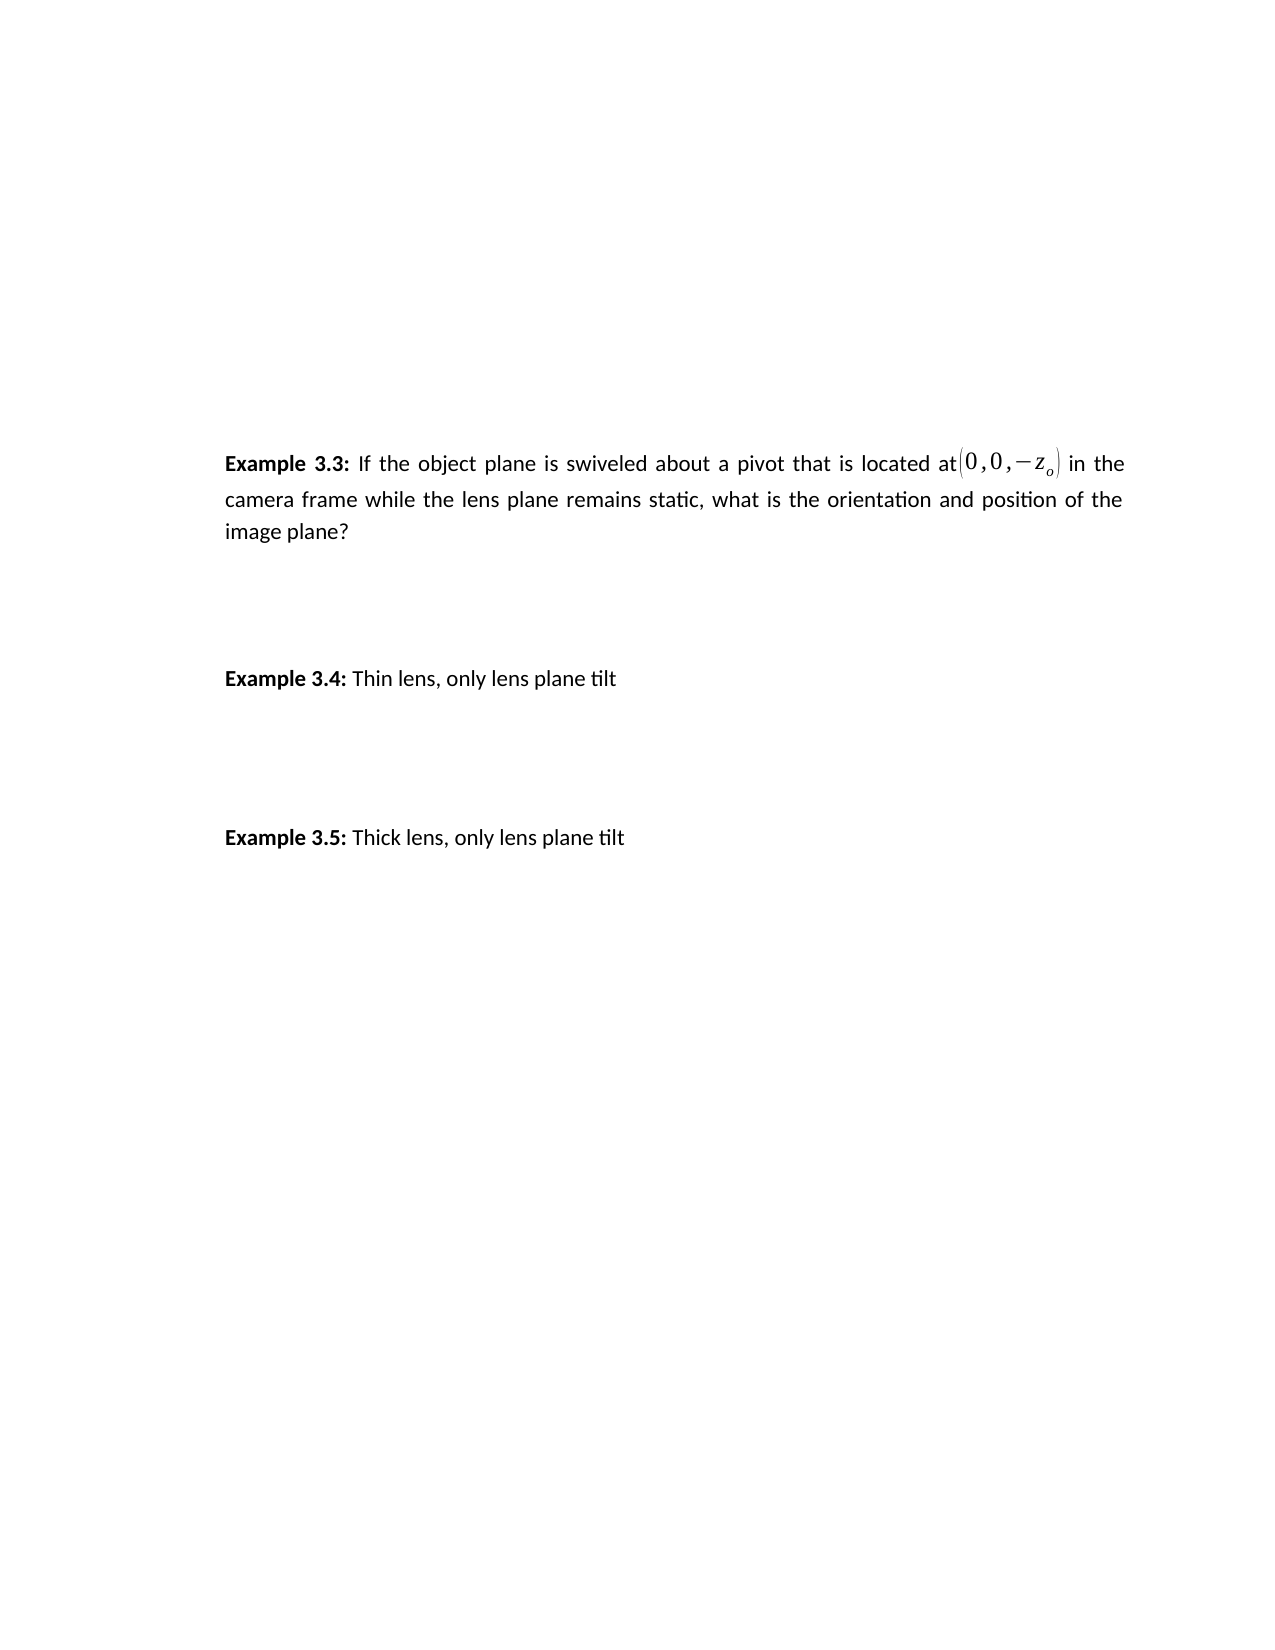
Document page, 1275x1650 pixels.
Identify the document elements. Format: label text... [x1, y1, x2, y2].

text Example 3.5: Thick lens, only lens plane tilt [225, 823, 1125, 851]
text Example 3.3: If the object plane is swiveled about a pivot that is located at in the camera frame while the lens plane remains static, what is the orientation and position of the image plane? [225, 446, 1125, 545]
text Example 3.4: Thin lens, only lens plane tilt [225, 664, 1125, 692]
